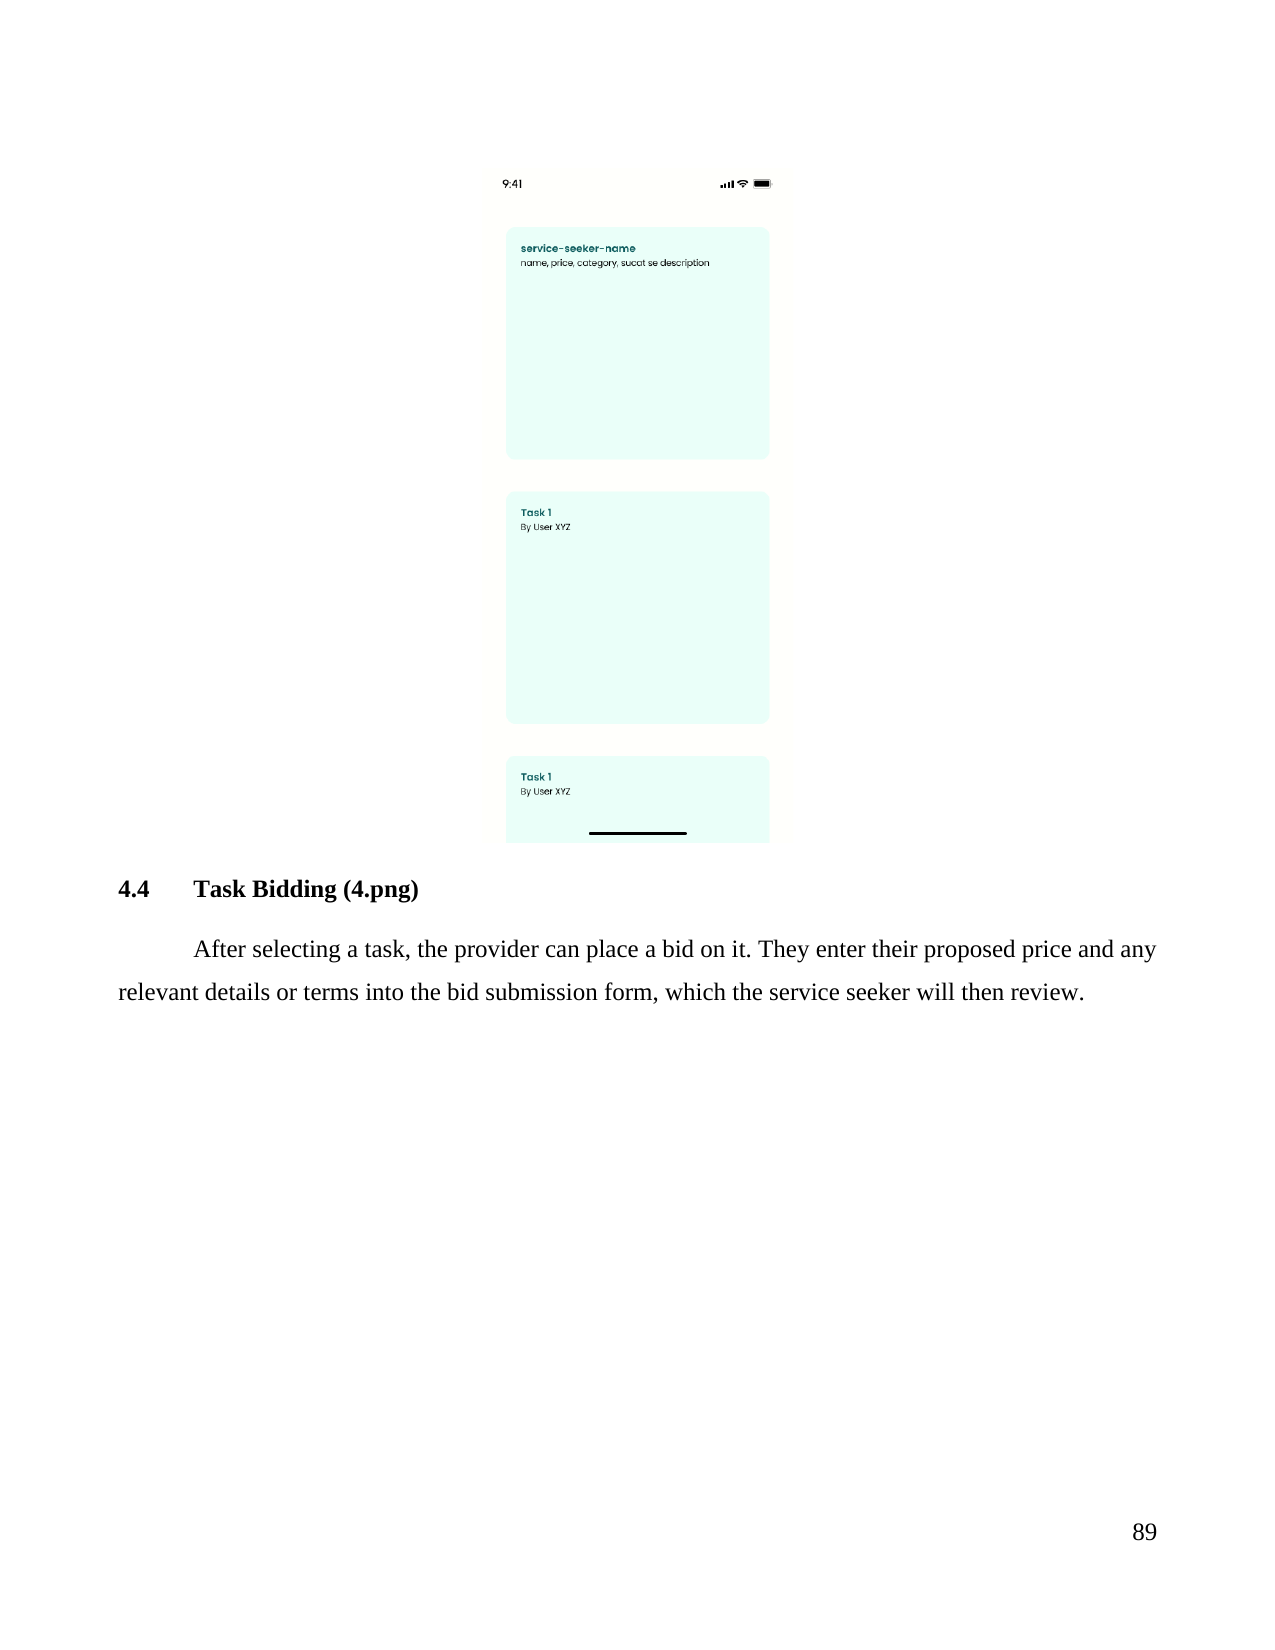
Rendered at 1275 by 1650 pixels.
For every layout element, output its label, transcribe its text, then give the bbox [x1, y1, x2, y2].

text 4.4 Task Bidding (4.png) [118, 874, 1157, 903]
text After selecting a task, the provider can place a bid on it. They enter their proposed price and any relevant details or terms into the bid submission form, which the service seeker will then review. [118, 934, 1157, 1006]
picture [481, 168, 794, 843]
